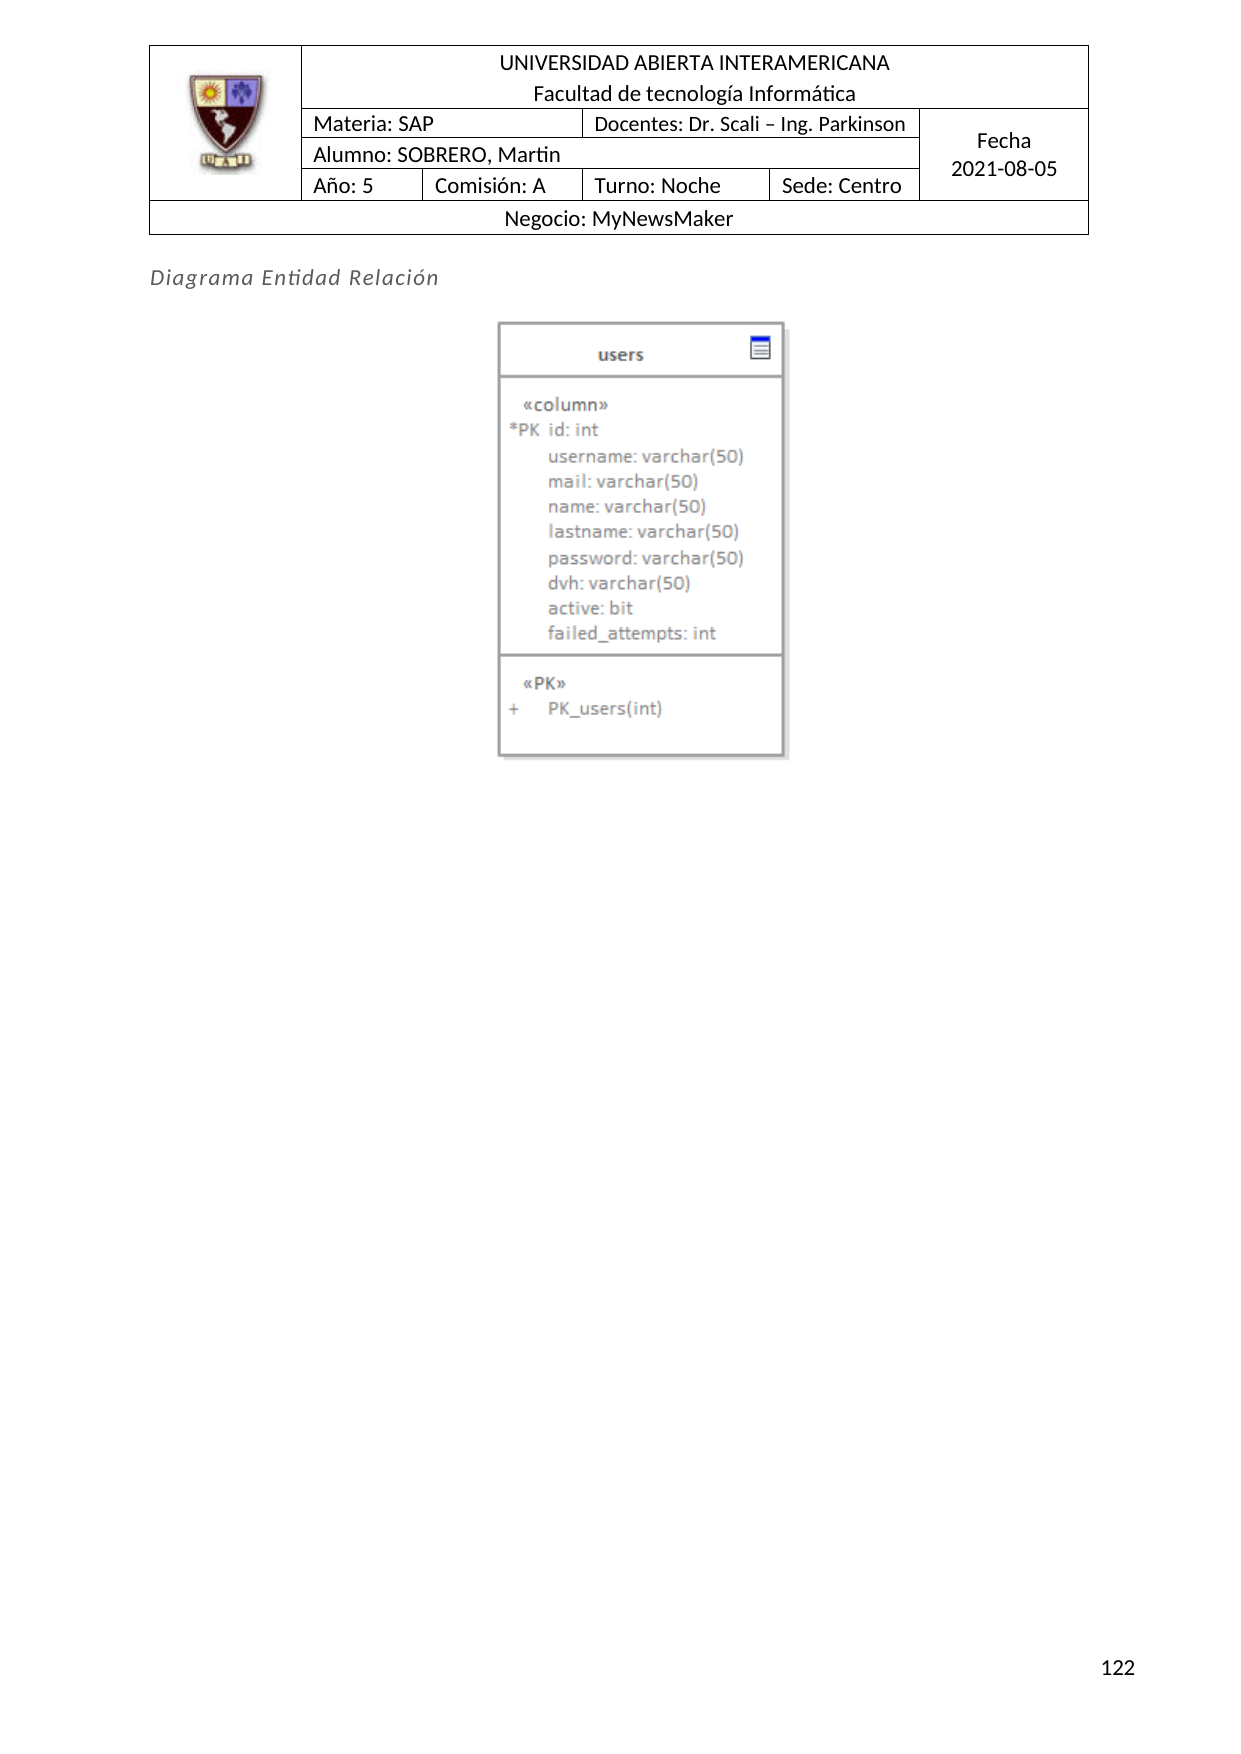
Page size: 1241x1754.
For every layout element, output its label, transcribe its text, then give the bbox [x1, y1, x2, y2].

subtitle Diagrama Entidad Relación [150, 263, 1135, 291]
picture [490, 311, 796, 765]
picture [175, 67, 276, 180]
